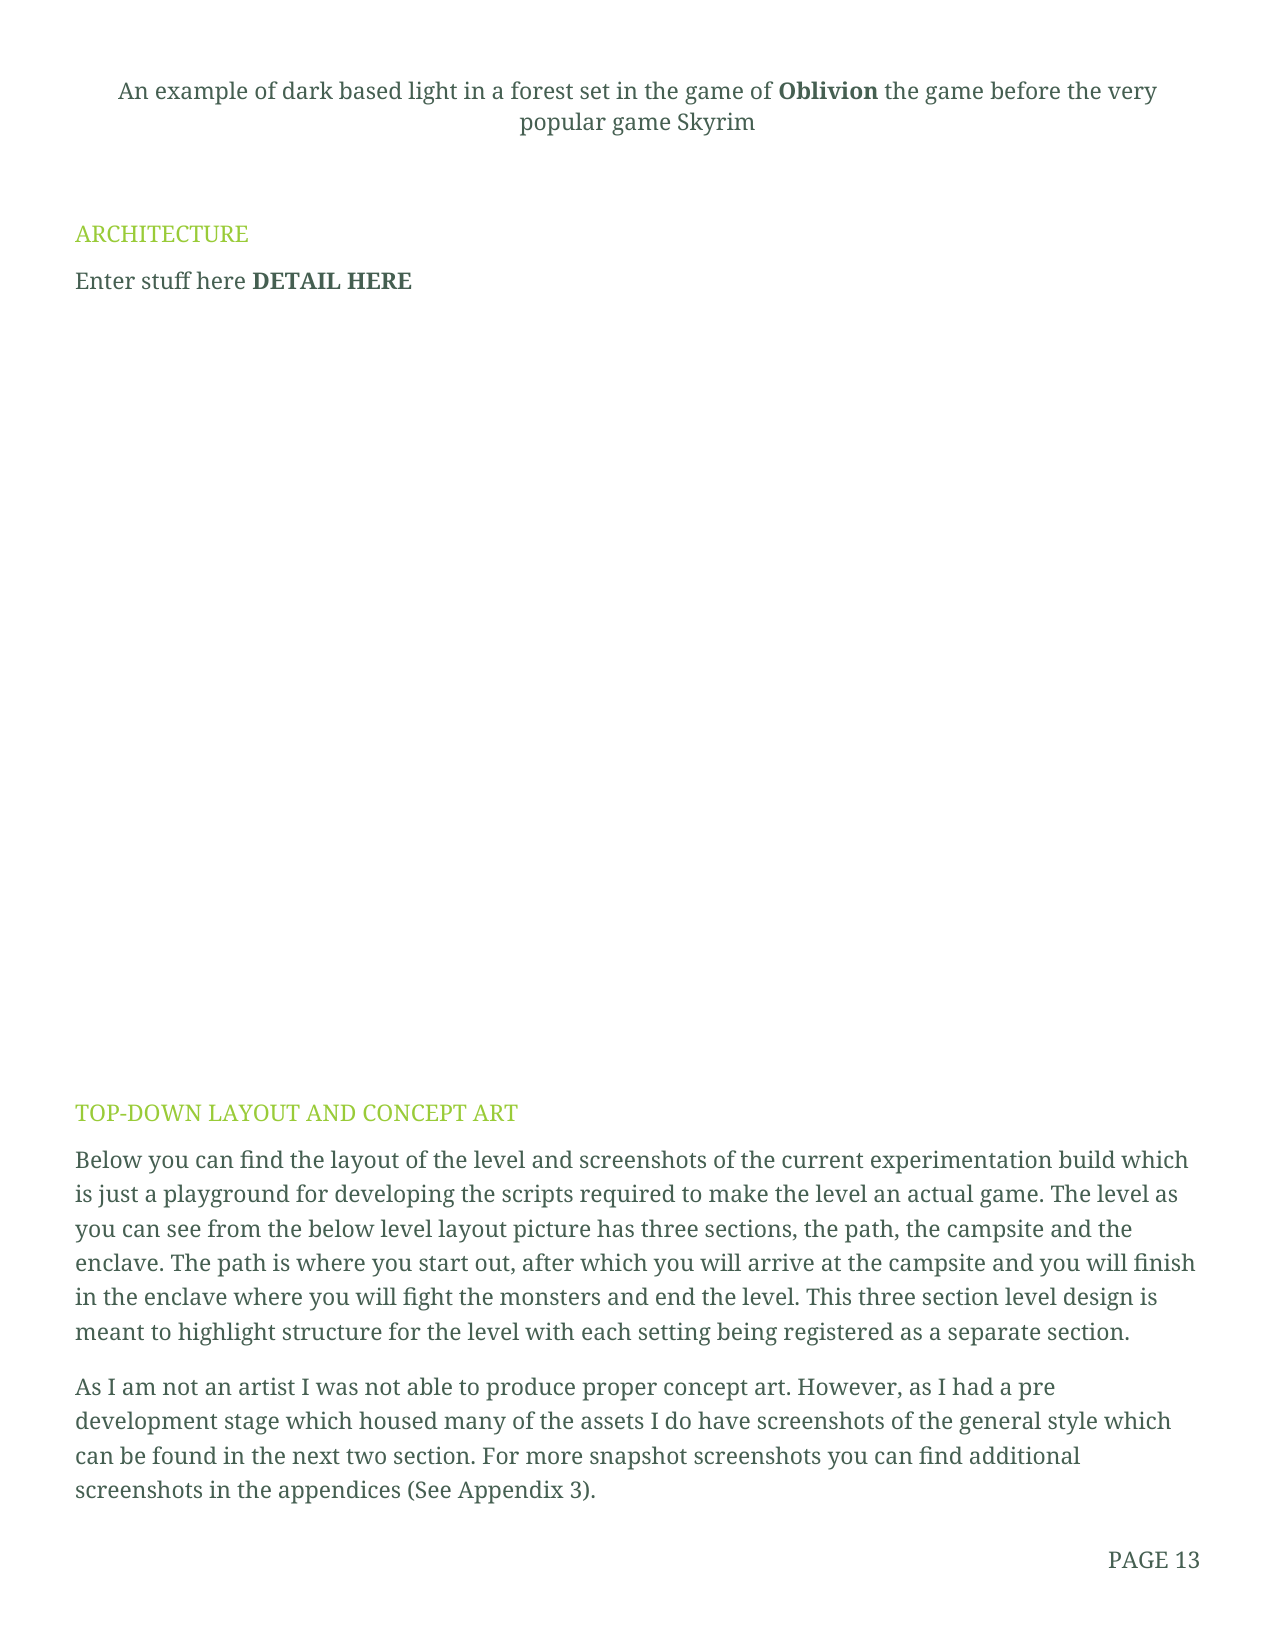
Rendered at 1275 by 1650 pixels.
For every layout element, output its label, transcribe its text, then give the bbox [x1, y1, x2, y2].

subtitle Top-Down Layout and concept art [75, 1097, 1200, 1128]
text An example of dark based light in a forest set in the game of Oblivion the game before the very popular game Skyrim [75, 75, 1200, 137]
text As I am not an artist I was not able to produce proper concept art. However, as I had a pre development stage which housed many of the assets I do have screenshots of the general style which can be found in the next two section. For more snapshot screenshots you can find additional screenshots in the appendices (See Appendix 3). [75, 1371, 1200, 1505]
subtitle Architecture [75, 218, 1200, 249]
text Enter stuff here DETAIL HERE [75, 264, 1200, 296]
text Below you can find the layout of the level and screenshots of the current experimentation build which is just a playground for developing the scripts required to make the level an actual game. The level as you can see from the below level layout picture has three sections, the path, the campsite and the enclave. The path is where you start out, after which you will arrive at the campsite and you will finish in the enclave where you will fight the monsters and end the level. This three section level design is meant to highlight structure for the level with each setting being registered as a separate section. [75, 1144, 1200, 1347]
